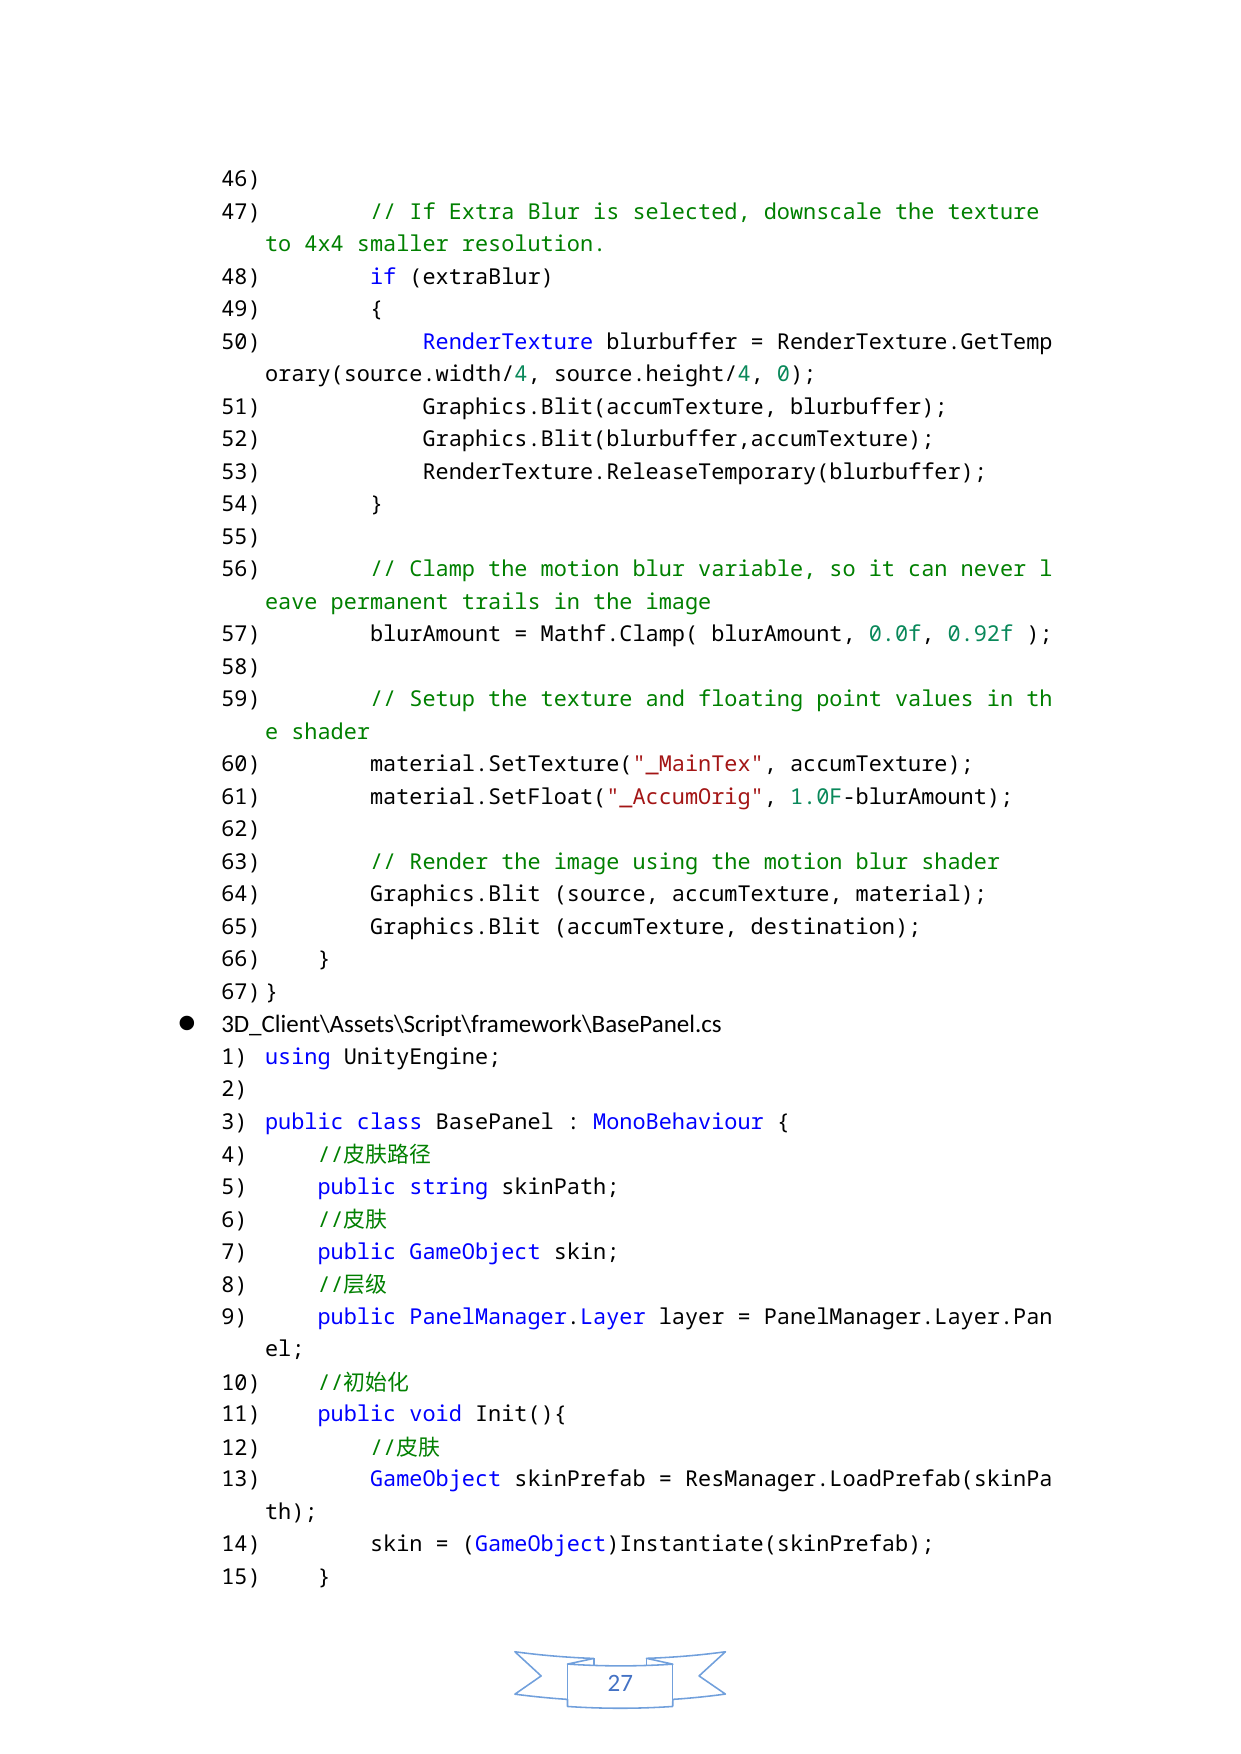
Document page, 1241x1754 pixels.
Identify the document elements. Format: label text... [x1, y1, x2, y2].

list material.SetFloat("_AccumOrig", 1.0F-blurAmount); [221, 779, 1063, 812]
list // Setup the texture and floating point values in the shader [221, 682, 1063, 747]
list Graphics.Blit (accumTexture, destination); [221, 909, 1063, 942]
list } [221, 942, 1063, 974]
list Graphics.Blit(blurbuffer,accumTexture); [221, 422, 1063, 454]
list if (extraBlur) [221, 259, 1063, 292]
list using UnityEngine; [221, 1039, 1063, 1072]
list //皮肤路径 [221, 1137, 1063, 1169]
list public PanelManager.Layer layer = PanelManager.Layer.Panel; [221, 1299, 1063, 1364]
list public class BasePanel : MonoBehaviour { [221, 1104, 1063, 1137]
list material.SetTexture("_MainTex", accumTexture); [221, 747, 1063, 779]
list RenderTexture.ReleaseTemporary(blurbuffer); [221, 454, 1063, 487]
list { [221, 292, 1063, 324]
list //层级 [221, 1267, 1063, 1299]
list //皮肤 [221, 1429, 1063, 1462]
list GameObject skinPrefab = ResManager.LoadPrefab(skinPath); [221, 1462, 1063, 1527]
list // Clamp the motion blur variable, so it can never leave permanent trails in the image [221, 552, 1063, 617]
list //皮肤 [221, 1202, 1063, 1234]
list } [221, 487, 1063, 519]
list } [221, 974, 1063, 1007]
list Graphics.Blit(accumTexture, blurbuffer); [221, 389, 1063, 422]
list // Render the image using the motion blur shader [221, 844, 1063, 877]
list //初始化 [221, 1364, 1063, 1397]
list public string skinPath; [221, 1169, 1063, 1202]
list blurAmount = Mathf.Clamp( blurAmount, 0.0f, 0.92f ); [221, 617, 1063, 649]
list RenderTexture blurbuffer = RenderTexture.GetTemporary(source.width/4, source.height/4, 0); [221, 324, 1063, 389]
list Graphics.Blit (source, accumTexture, material); [221, 877, 1063, 909]
list } [221, 1559, 1063, 1592]
list // If Extra Blur is selected, downscale the texture to 4x4 smaller resolution. [221, 194, 1063, 259]
list public void Init(){ [221, 1397, 1063, 1429]
list 3D_Client\Assets\Script\framework\BasePanel.cs [177, 1007, 1063, 1039]
list public GameObject skin; [221, 1234, 1063, 1267]
list skin = (GameObject)Instantiate(skinPrefab); [221, 1527, 1063, 1559]
